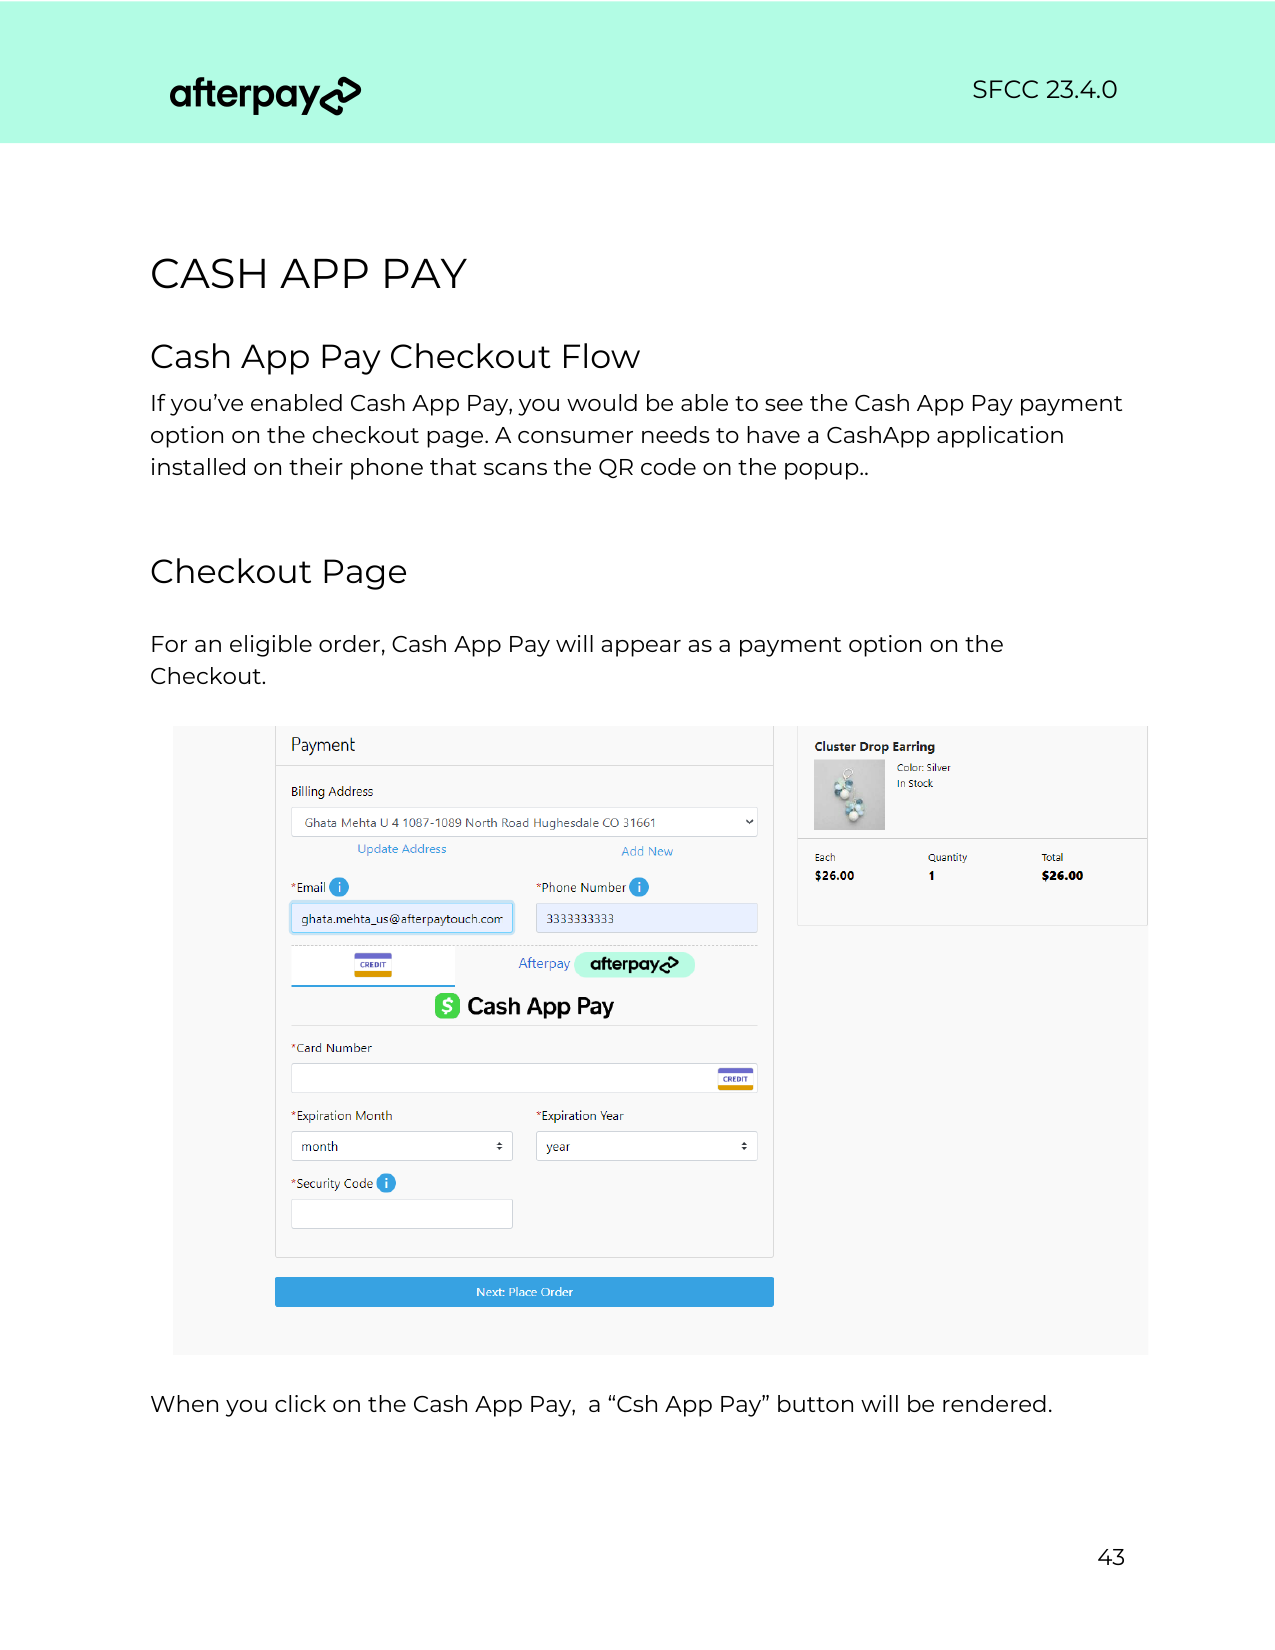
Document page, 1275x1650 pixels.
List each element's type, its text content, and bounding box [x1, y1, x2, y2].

subtitle Cash App Pay Checkout Flow [150, 336, 1125, 377]
picture [173, 726, 1149, 1355]
text For an eligible order, Cash App Pay will appear as a payment option on the Checkout. [150, 630, 1125, 690]
text When you click on the Cash App Pay, a “Csh App Pay” button will be rendered. [150, 1391, 1125, 1418]
text If you’ve enabled Cash App Pay, you would be able to see the Cash App Pay payment option on the checkout page. A consumer needs to have a CashApp application installed on their phone that scans the QR code on the popup.. Checkout Page [150, 389, 1125, 592]
subtitle CASH APP PAY [150, 248, 1125, 299]
picture [134, 48, 397, 144]
